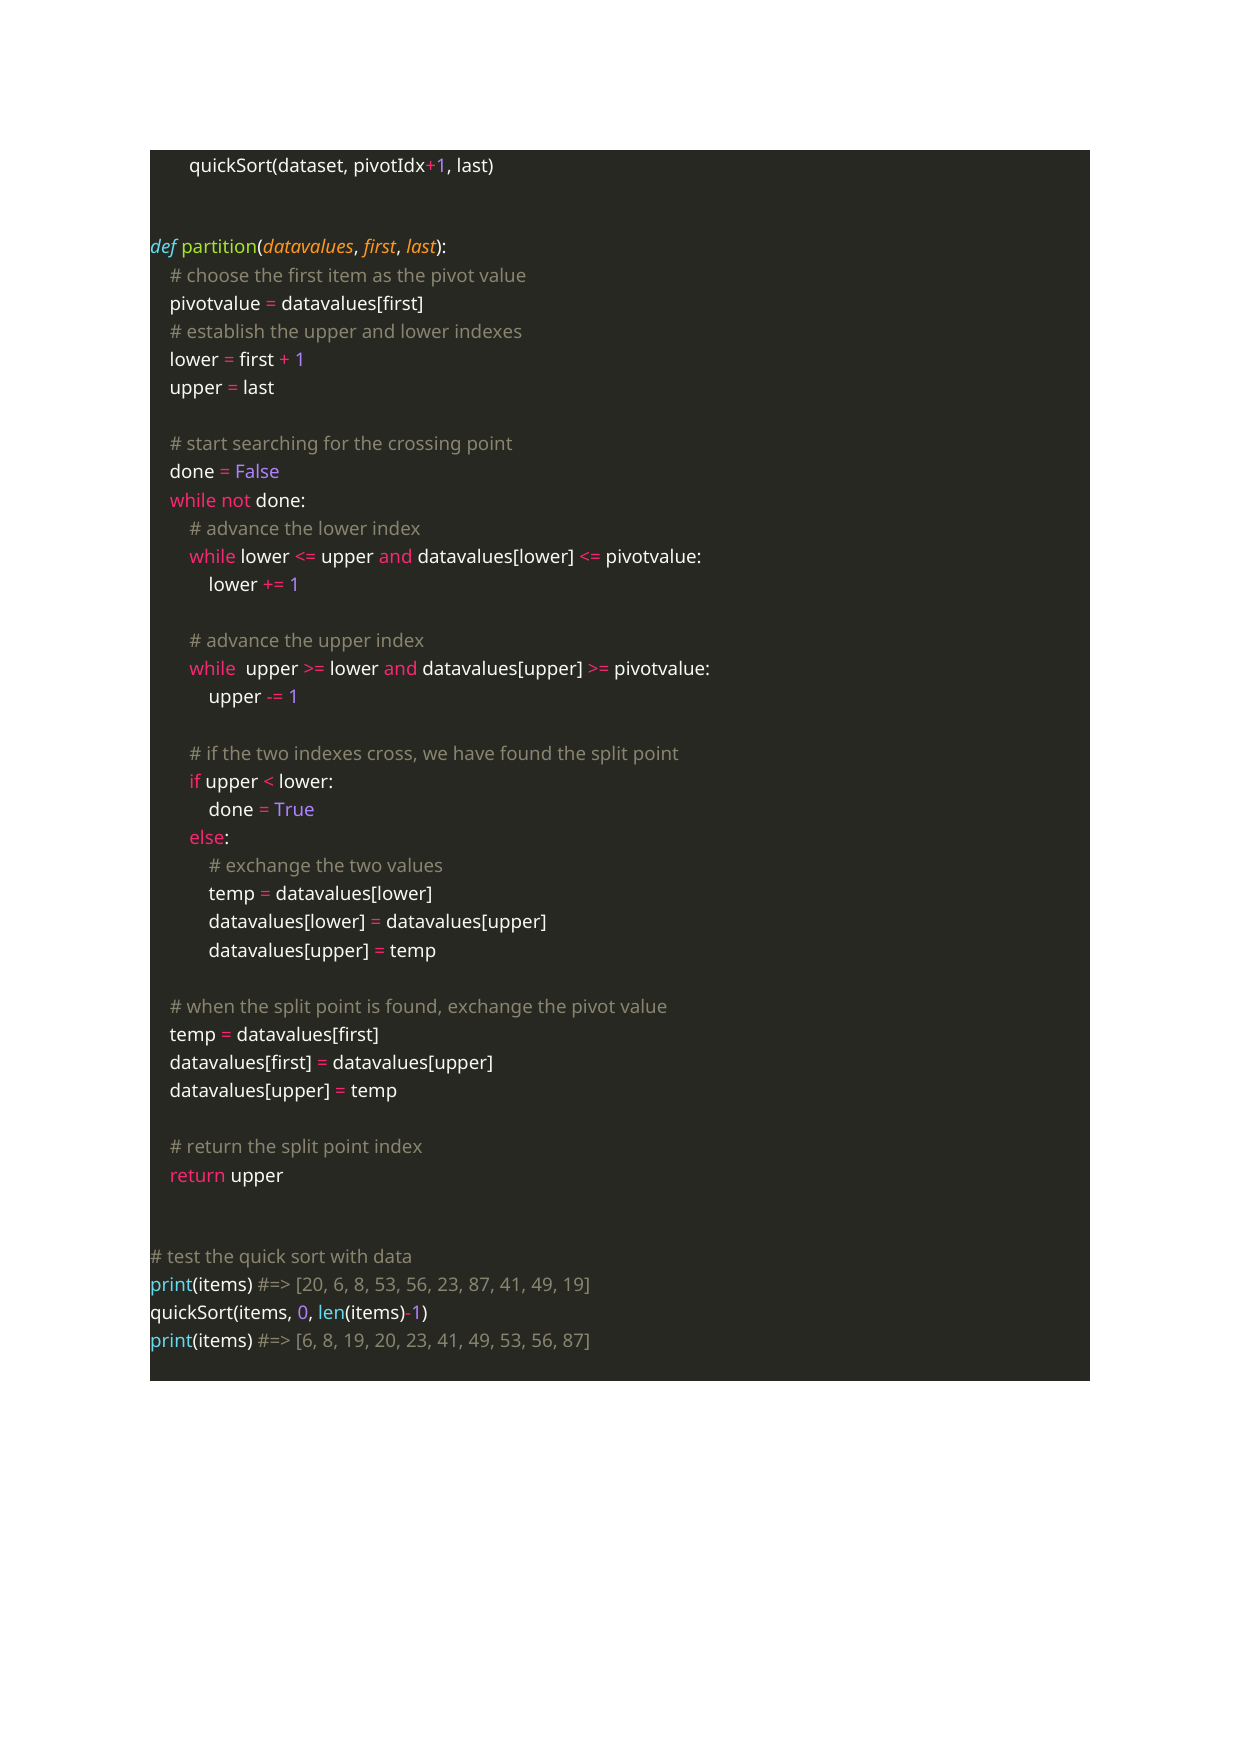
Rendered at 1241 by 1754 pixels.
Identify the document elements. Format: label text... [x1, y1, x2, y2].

text # establish the upper and lower indexes [150, 316, 1090, 344]
text upper -= 1 [150, 681, 1090, 709]
text else: [150, 822, 1090, 850]
text lower = first + 1 [150, 344, 1090, 372]
text while upper >= lower and datavalues[upper] >= pivotvalue: [150, 653, 1090, 681]
text # return the split point index [150, 1131, 1090, 1159]
text lower += 1 [150, 569, 1090, 597]
text quickSort(dataset, pivotIdx+1, last) [150, 150, 1090, 178]
text datavalues[lower] = datavalues[upper] [150, 906, 1090, 934]
text def partition(datavalues, first, last): [150, 231, 1090, 259]
text datavalues[first] = datavalues[upper] [150, 1047, 1090, 1075]
text while not done: [150, 484, 1090, 512]
text temp = datavalues[first] [150, 1019, 1090, 1047]
text print(items) #=> [20, 6, 8, 53, 56, 23, 87, 41, 49, 19] [150, 1269, 1090, 1297]
text done = True [150, 794, 1090, 822]
text # exchange the two values [150, 850, 1090, 878]
text # choose the first item as the pivot value [150, 259, 1090, 287]
text upper = last [150, 372, 1090, 400]
text datavalues[upper] = temp [150, 934, 1090, 962]
text # when the split point is found, exchange the pivot value [150, 991, 1090, 1019]
text # if the two indexes cross, we have found the split point [150, 737, 1090, 766]
text # test the quick sort with data [150, 1241, 1090, 1269]
text print(items) #=> [6, 8, 19, 20, 23, 41, 49, 53, 56, 87] [150, 1325, 1090, 1353]
text # advance the upper index [150, 625, 1090, 653]
text while lower <= upper and datavalues[lower] <= pivotvalue: [150, 541, 1090, 569]
text if upper < lower: [150, 766, 1090, 794]
text return upper [150, 1159, 1090, 1187]
text # advance the lower index [150, 512, 1090, 541]
text pivotvalue = datavalues[first] [150, 287, 1090, 316]
text done = False [150, 456, 1090, 484]
text # start searching for the crossing point [150, 428, 1090, 456]
text quickSort(items, 0, len(items)-1) [150, 1297, 1090, 1325]
text datavalues[upper] = temp [150, 1075, 1090, 1103]
text temp = datavalues[lower] [150, 878, 1090, 906]
